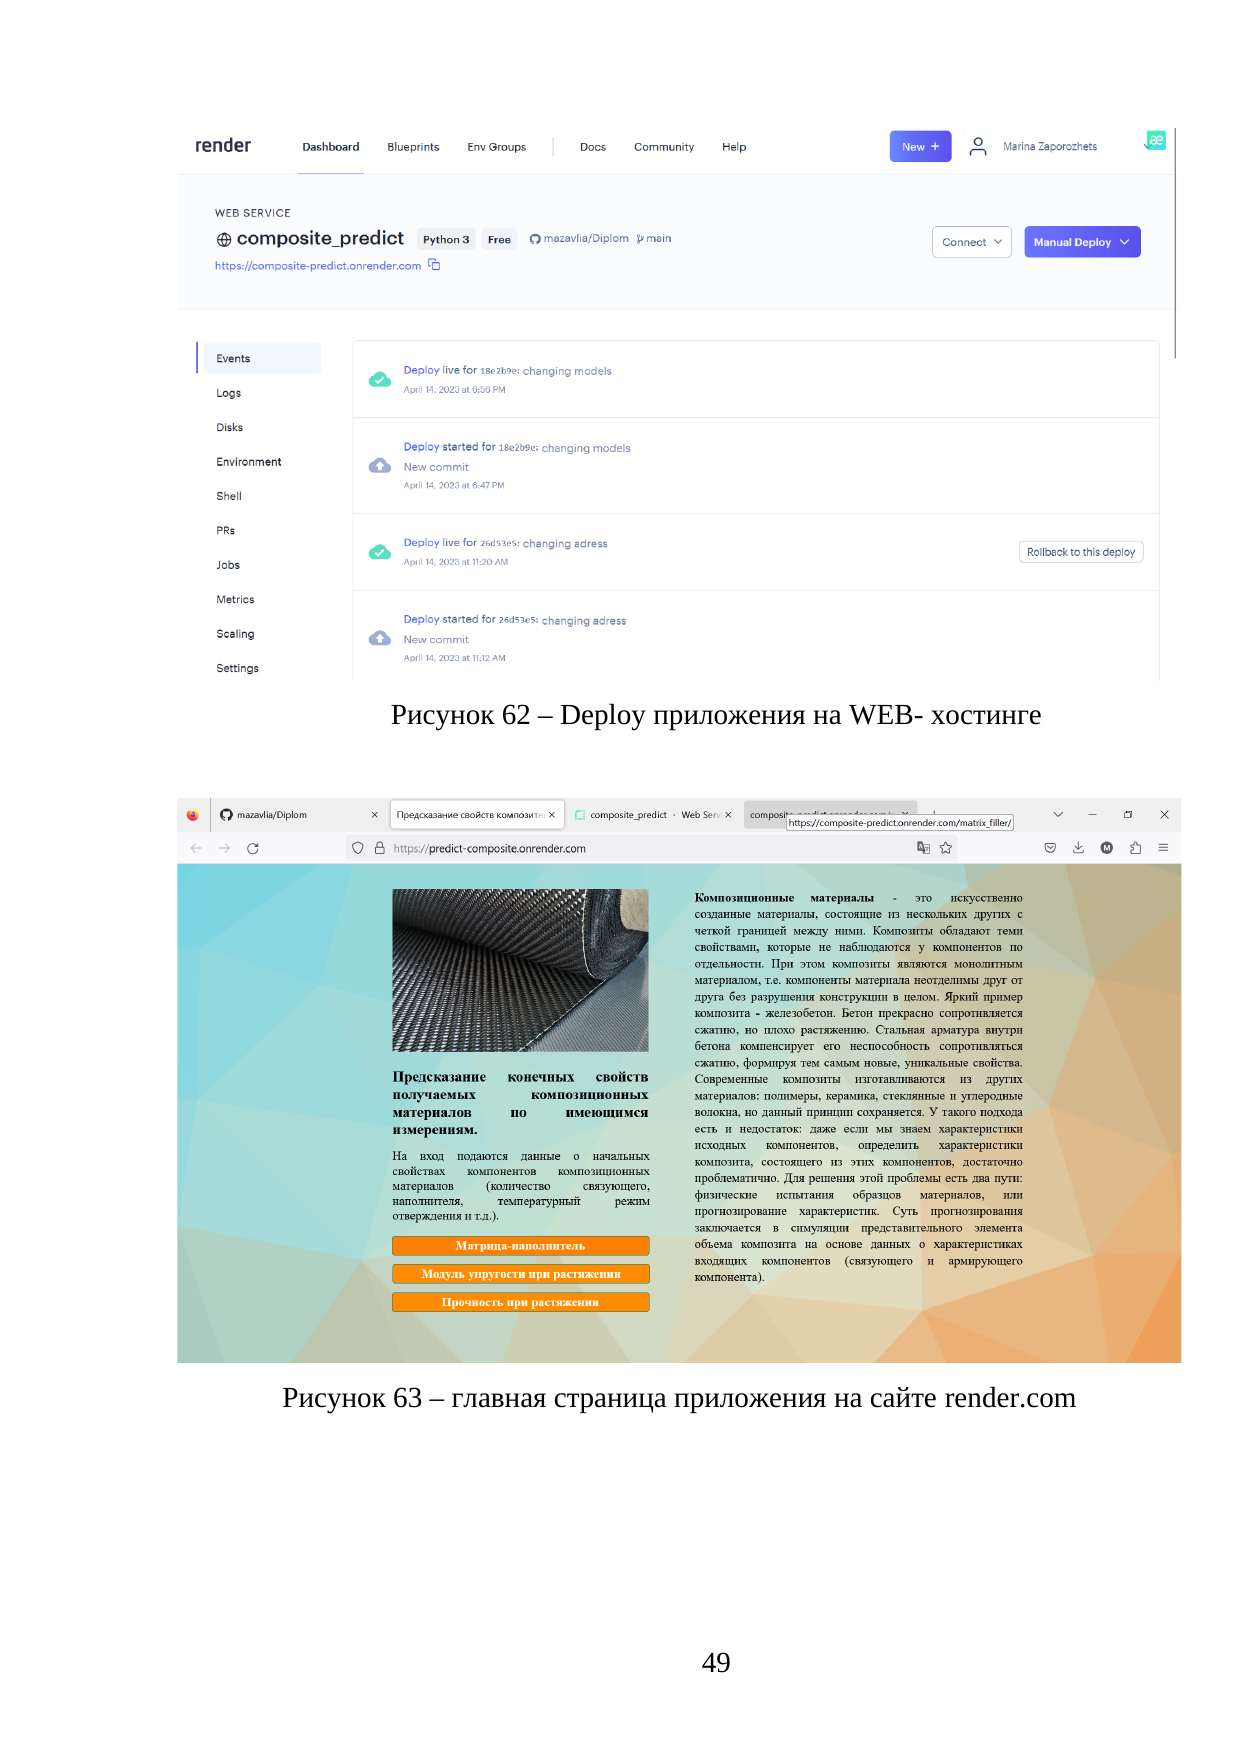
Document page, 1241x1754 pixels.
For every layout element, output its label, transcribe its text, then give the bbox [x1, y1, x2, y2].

picture [177, 118, 1178, 681]
text Рисунок 63 – главная страница приложения на сайте render.com [177, 1380, 1181, 1413]
text Рисунок 62 – Deploy приложения на WEB- хостинге [177, 697, 1181, 731]
picture [177, 798, 1182, 1363]
